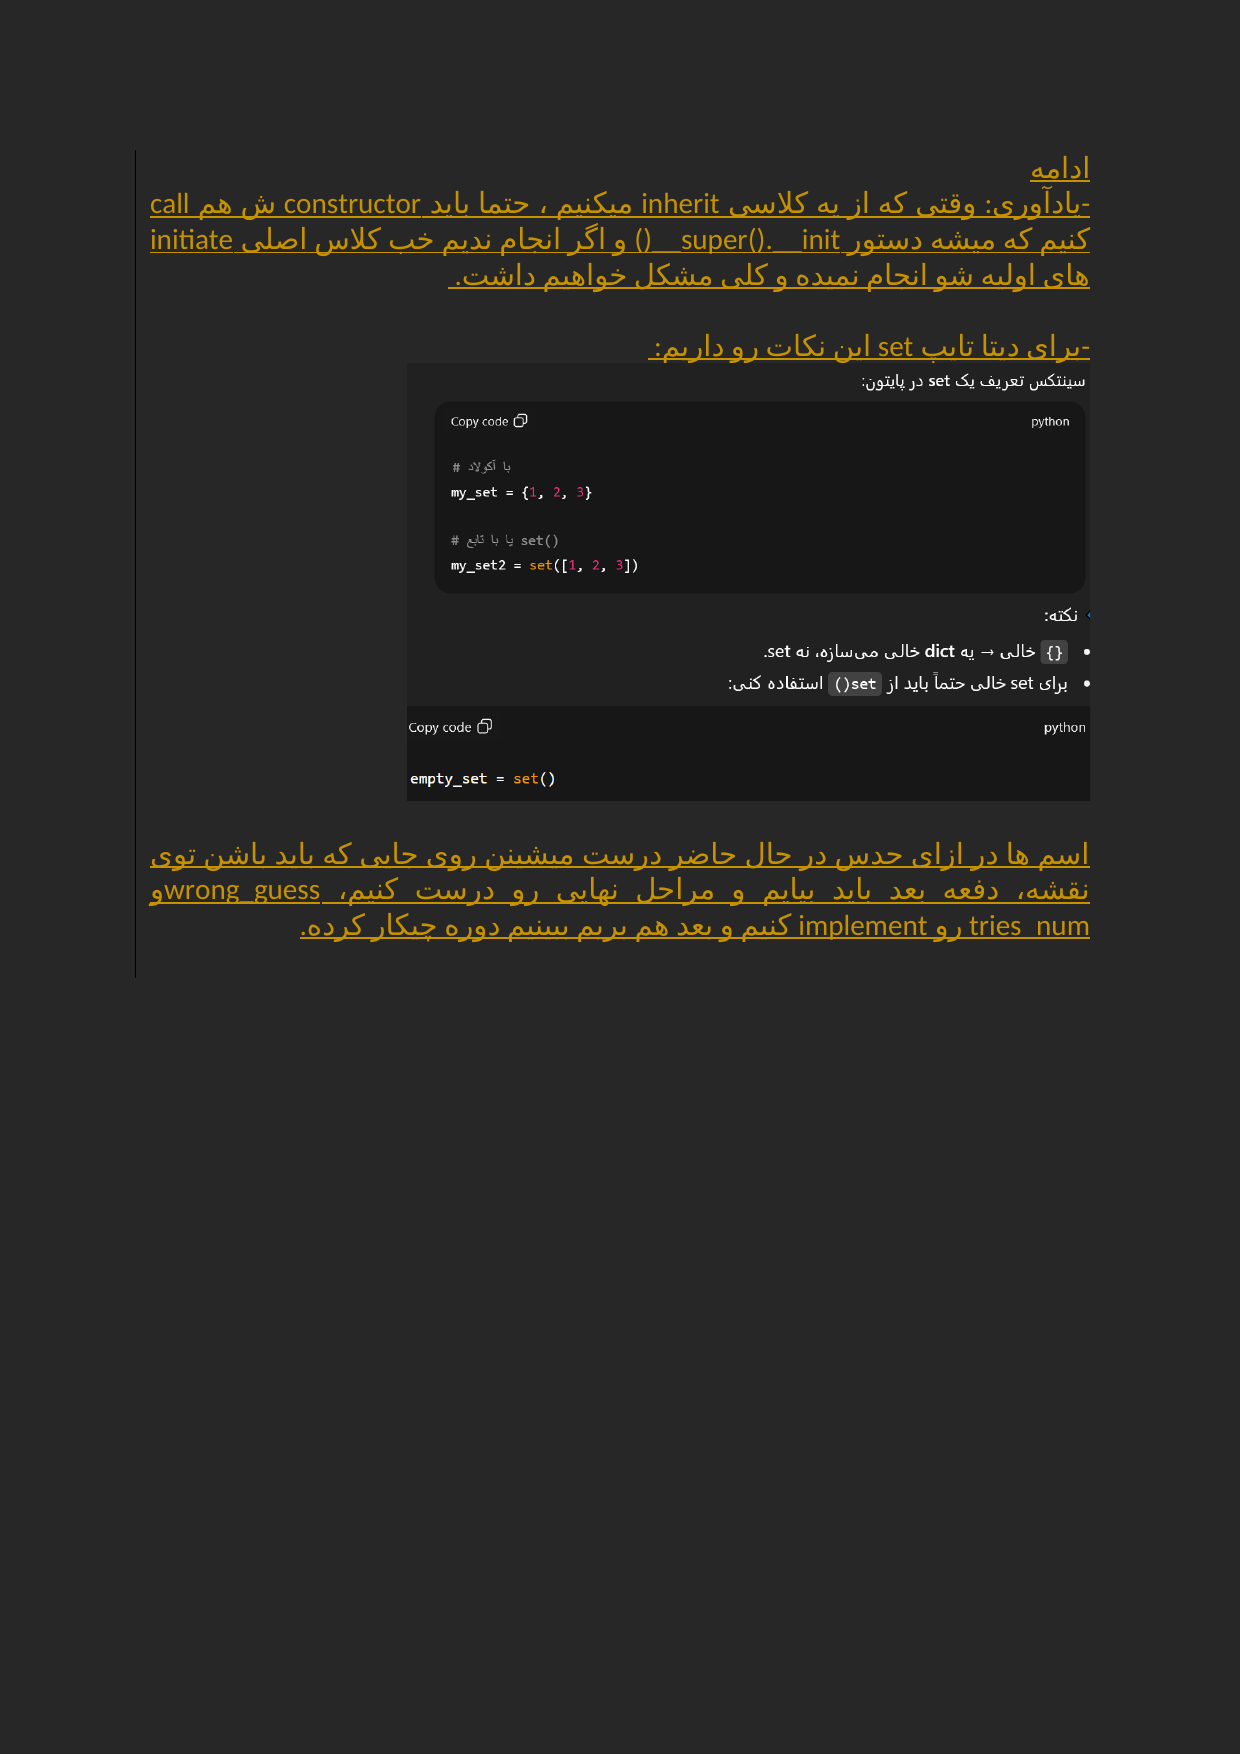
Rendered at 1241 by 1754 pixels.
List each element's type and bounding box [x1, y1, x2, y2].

picture [407, 363, 1091, 801]
